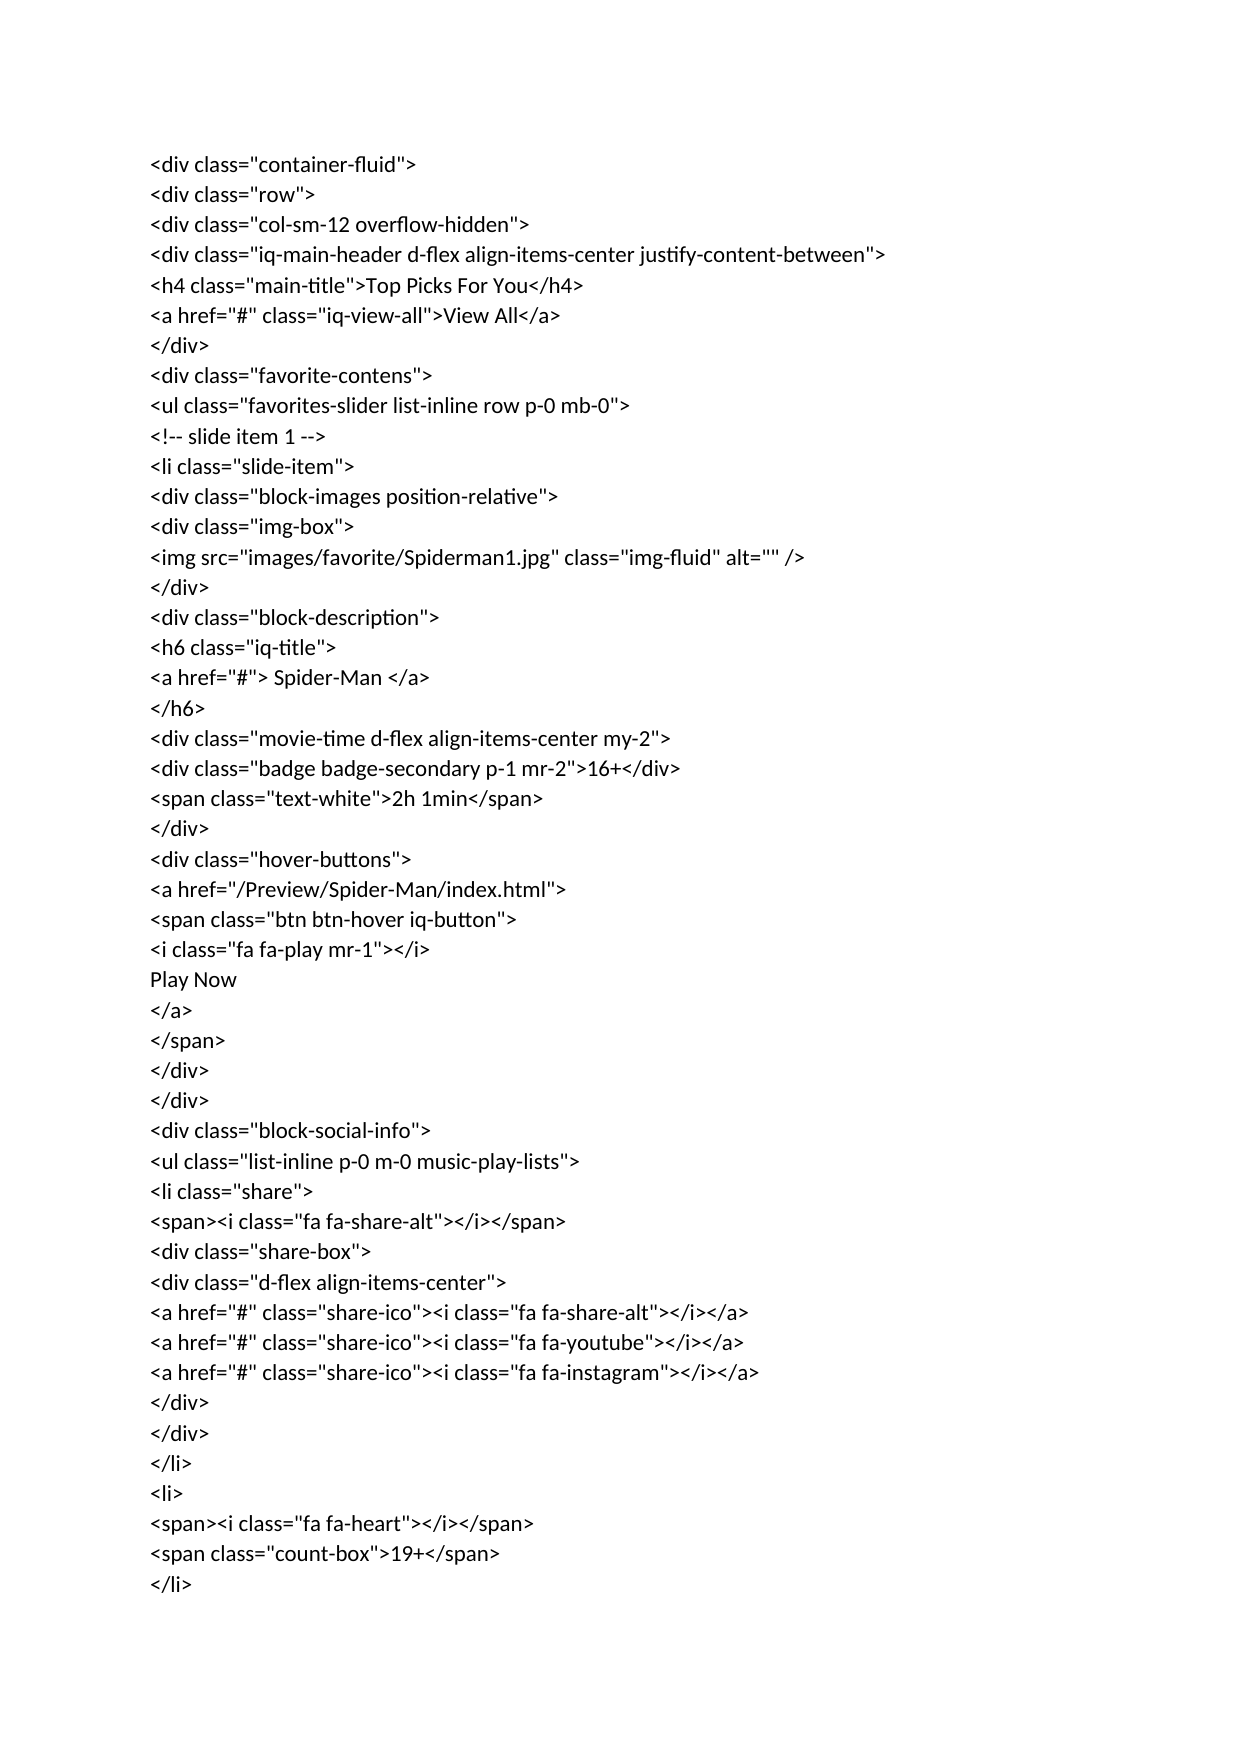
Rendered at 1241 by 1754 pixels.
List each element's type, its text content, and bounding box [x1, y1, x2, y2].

text <ul class="list-inline p-0 m-0 music-play-lists"> [150, 1147, 1090, 1175]
text <div class="iq-main-header d-flex align-items-center justify-content-between"> [150, 241, 1090, 269]
text <a href="#" class="share-ico"><i class="fa fa-share-alt"></i></a> [150, 1298, 1090, 1326]
text </div> [150, 1388, 1090, 1417]
text <div class="row"> [150, 180, 1090, 208]
text <div class="col-sm-12 overflow-hidden"> [150, 210, 1090, 238]
text </li> [150, 1449, 1090, 1477]
text <div class="container-fluid"> [150, 150, 1090, 178]
text <div class="block-images position-relative"> [150, 482, 1090, 510]
text <div class="share-box"> [150, 1237, 1090, 1266]
text <!-- slide item 1 --> [150, 422, 1090, 450]
text <ul class="favorites-slider list-inline row p-0 mb-0"> [150, 392, 1090, 420]
text <a href="#"> Spider-Man </a> [150, 663, 1090, 692]
text <div class="favorite-contens"> [150, 361, 1090, 389]
text <span><i class="fa fa-share-alt"></i></span> [150, 1207, 1090, 1235]
text </div> [150, 1056, 1090, 1084]
text </div> [150, 573, 1090, 601]
text </div> [150, 1086, 1090, 1114]
text <li class="share"> [150, 1177, 1090, 1205]
text <li> [150, 1479, 1090, 1507]
text <h6 class="iq-title"> [150, 633, 1090, 661]
text <li class="slide-item"> [150, 452, 1090, 480]
text <img src="images/favorite/Spiderman1.jpg" class="img-fluid" alt="" /> [150, 543, 1090, 571]
text </span> [150, 1026, 1090, 1054]
text <a href="#" class="share-ico"><i class="fa fa-instagram"></i></a> [150, 1358, 1090, 1386]
text <div class="badge badge-secondary p-1 mr-2">16+</div> [150, 754, 1090, 782]
text </a> [150, 996, 1090, 1024]
text <div class="img-box"> [150, 512, 1090, 541]
text <div class="d-flex align-items-center"> [150, 1268, 1090, 1296]
text <span class="text-white">2h 1min</span> [150, 784, 1090, 812]
text <i class="fa fa-play mr-1"></i> [150, 935, 1090, 963]
text </div> [150, 1419, 1090, 1447]
text <a href="/Preview/Spider-Man/index.html"> [150, 875, 1090, 903]
text </div> [150, 814, 1090, 843]
text <div class="block-social-info"> [150, 1117, 1090, 1145]
text <span class="count-box">19+</span> [150, 1539, 1090, 1568]
text Play Now [150, 966, 1090, 994]
text </li> [150, 1570, 1090, 1598]
text <h4 class="main-title">Top Picks For You</h4> [150, 271, 1090, 299]
text </div> [150, 331, 1090, 359]
text <a href="#" class="iq-view-all">View All</a> [150, 301, 1090, 329]
text <div class="block-description"> [150, 603, 1090, 631]
text <span class="btn btn-hover iq-button"> [150, 905, 1090, 933]
text <span><i class="fa fa-heart"></i></span> [150, 1509, 1090, 1537]
text <div class="hover-buttons"> [150, 845, 1090, 873]
text <div class="movie-time d-flex align-items-center my-2"> [150, 724, 1090, 752]
text </h6> [150, 694, 1090, 722]
text <a href="#" class="share-ico"><i class="fa fa-youtube"></i></a> [150, 1328, 1090, 1356]
